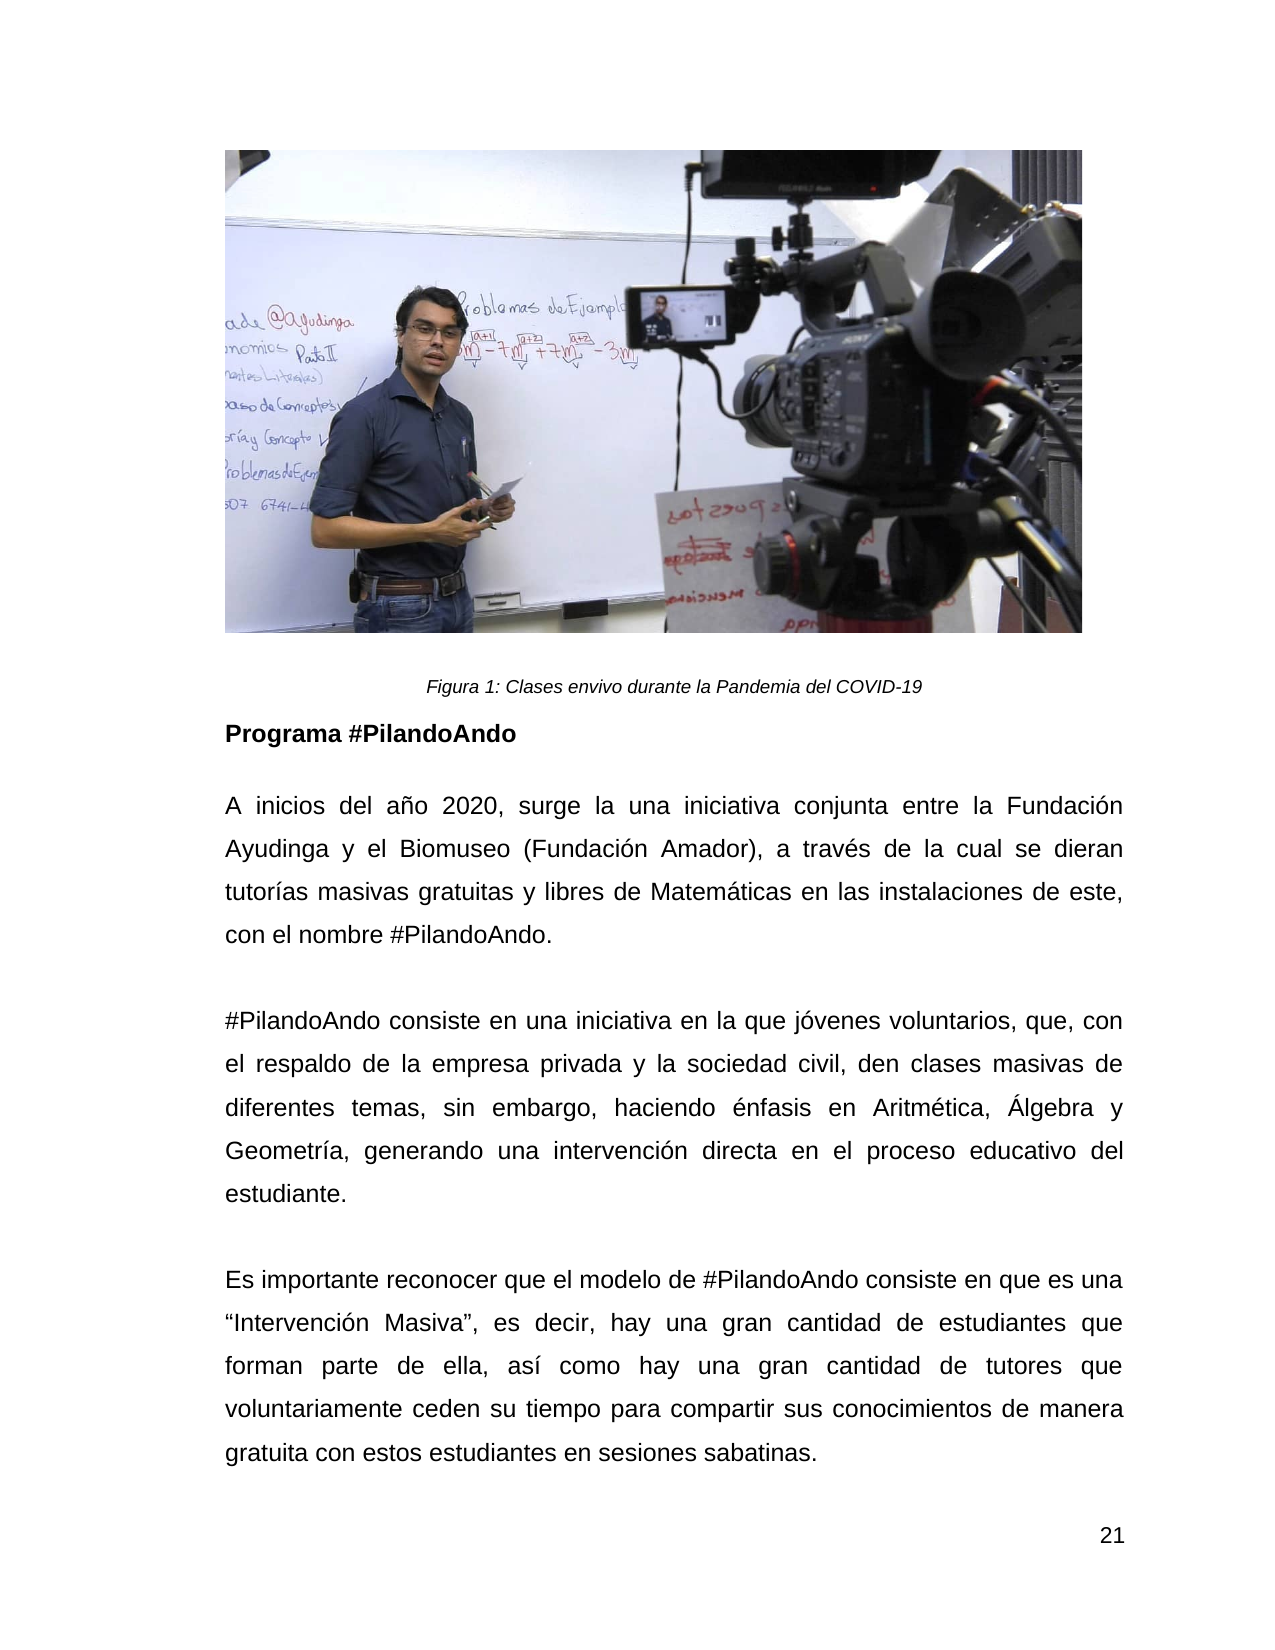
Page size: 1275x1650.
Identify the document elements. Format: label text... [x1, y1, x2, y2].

subtitle Programa #PilandoAndo [225, 719, 1125, 747]
text Es importante reconocer que el modelo de #PilandoAndo consiste en que es una “Intervención Masiva”, es decir, hay una gran cantidad de estudiantes que forman parte de ella, así como hay una gran cantidad de tutores que voluntariamente ceden su tiempo para compartir sus conocimientos de manera gratuita con estos estudiantes en sesiones sabatinas. [225, 1265, 1125, 1466]
picture [225, 150, 1083, 633]
text Figura 1: Clases envivo durante la Pandemia del COVID-19 [225, 676, 1125, 698]
text A inicios del año 2020, surge la una iniciativa conjunta entre la Fundación Ayudinga y el Biomuseo (Fundación Amador), a través de la cual se dieran tutorías masivas gratuitas y libres de Matemáticas en las instalaciones de este, con el nombre #PilandoAndo. [225, 791, 1125, 949]
text #PilandoAndo consiste en una iniciativa en la que jóvenes voluntarios, que, con el respaldo de la empresa privada y la sociedad civil, den clases masivas de diferentes temas, sin embargo, haciendo énfasis en Aritmética, Álgebra y Geometría, generando una intervención directa en el proceso educativo del estudiante. [225, 1006, 1125, 1207]
